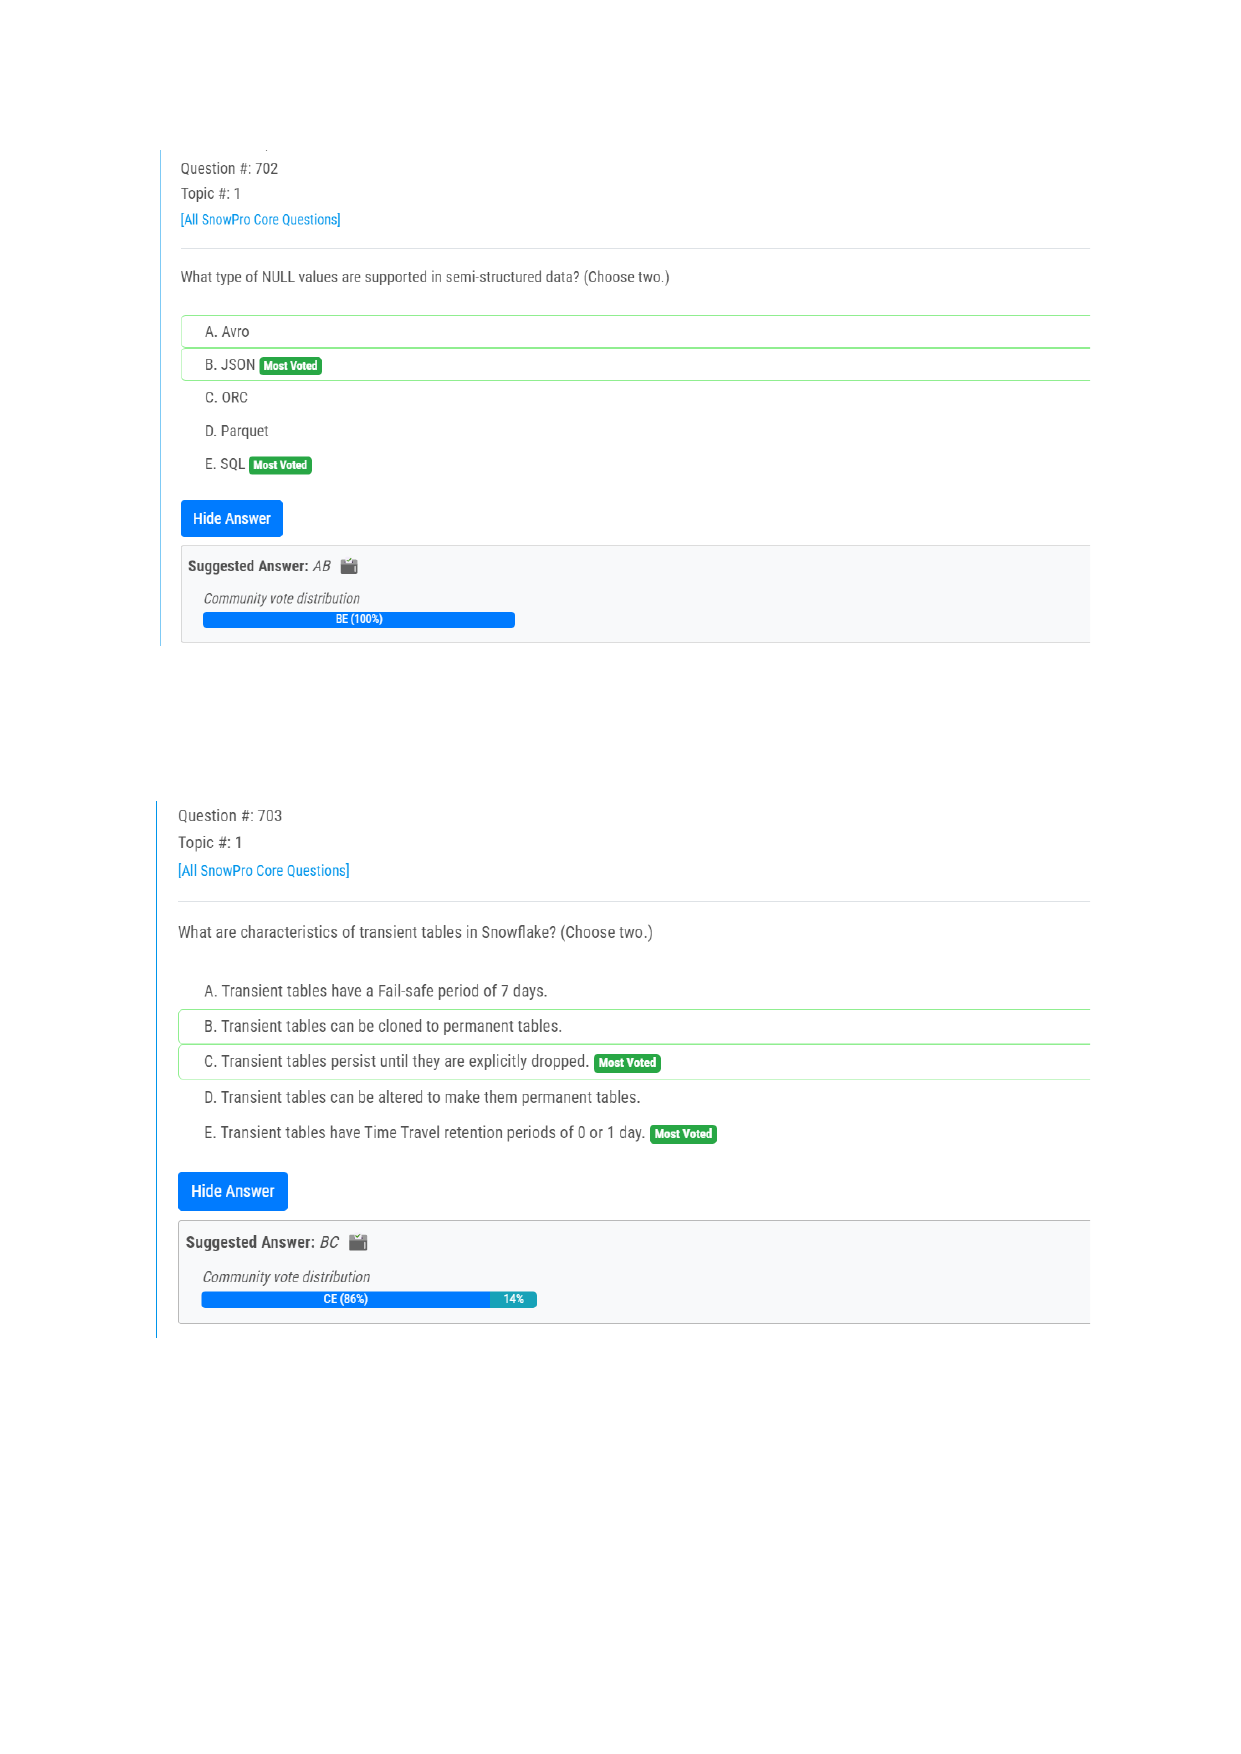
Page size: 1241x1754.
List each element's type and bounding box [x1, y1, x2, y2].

picture [150, 150, 1091, 646]
picture [150, 801, 1091, 1338]
